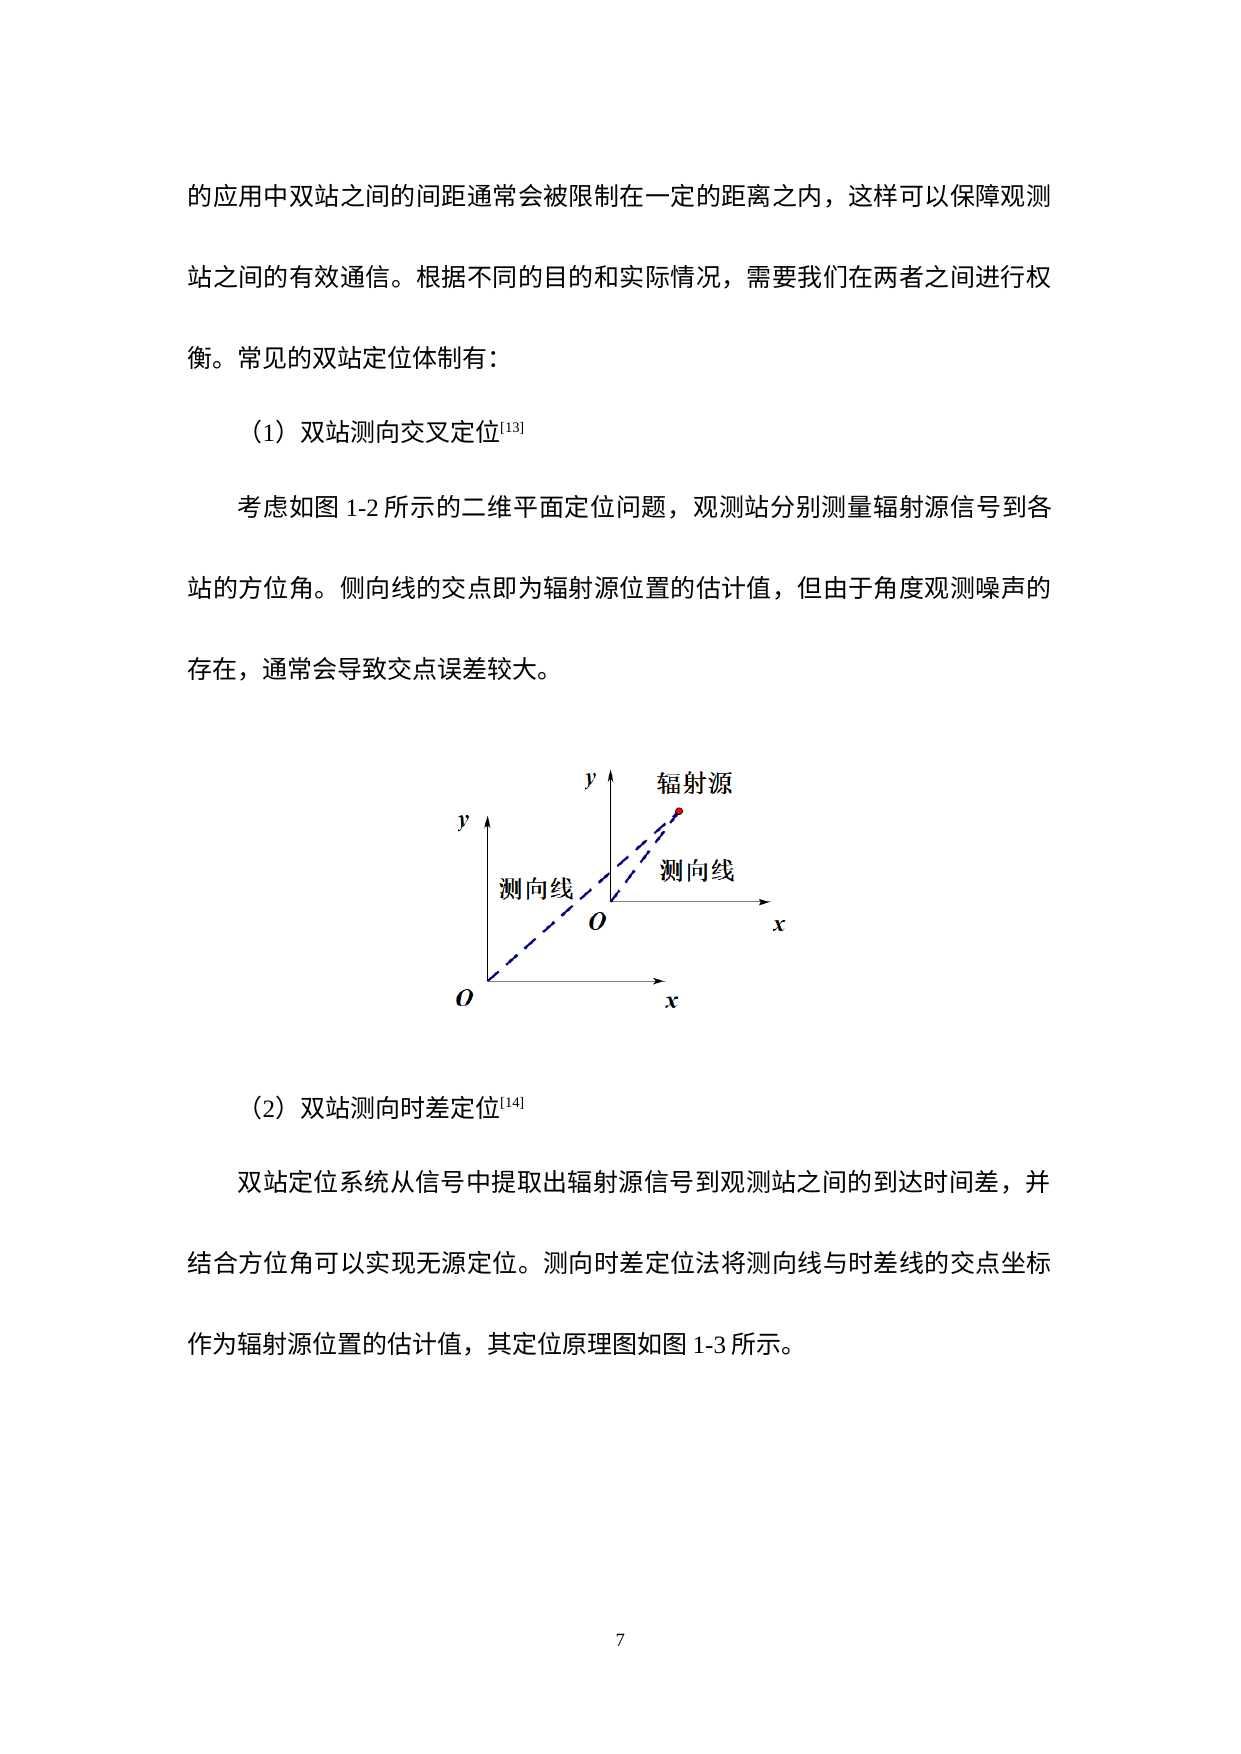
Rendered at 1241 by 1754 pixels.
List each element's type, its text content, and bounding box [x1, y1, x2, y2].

text （2）双站测向时差定位[14] [187, 1074, 1053, 1139]
text 双站定位系统从信号中提取出辐射源信号到观测站之间的到达时间差，并结合方位角可以实现无源定位。测向时差定位法将测向线与时差线的交点坐标作为辐射源位置的估计值，其定位原理图如图1-3所示。 [187, 1148, 1053, 1375]
picture [371, 709, 869, 1062]
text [187, 162, 1053, 389]
text 考虑如图1-2所示的二维平面定位问题，观测站分别测量辐射源信号到各站的方位角。侧向线的交点即为辐射源位置的估计值，但由于角度观测噪声的存在，通常会导致交点误差较大。 [187, 473, 1053, 700]
text （1）双站测向交叉定位[13] [187, 398, 1053, 463]
